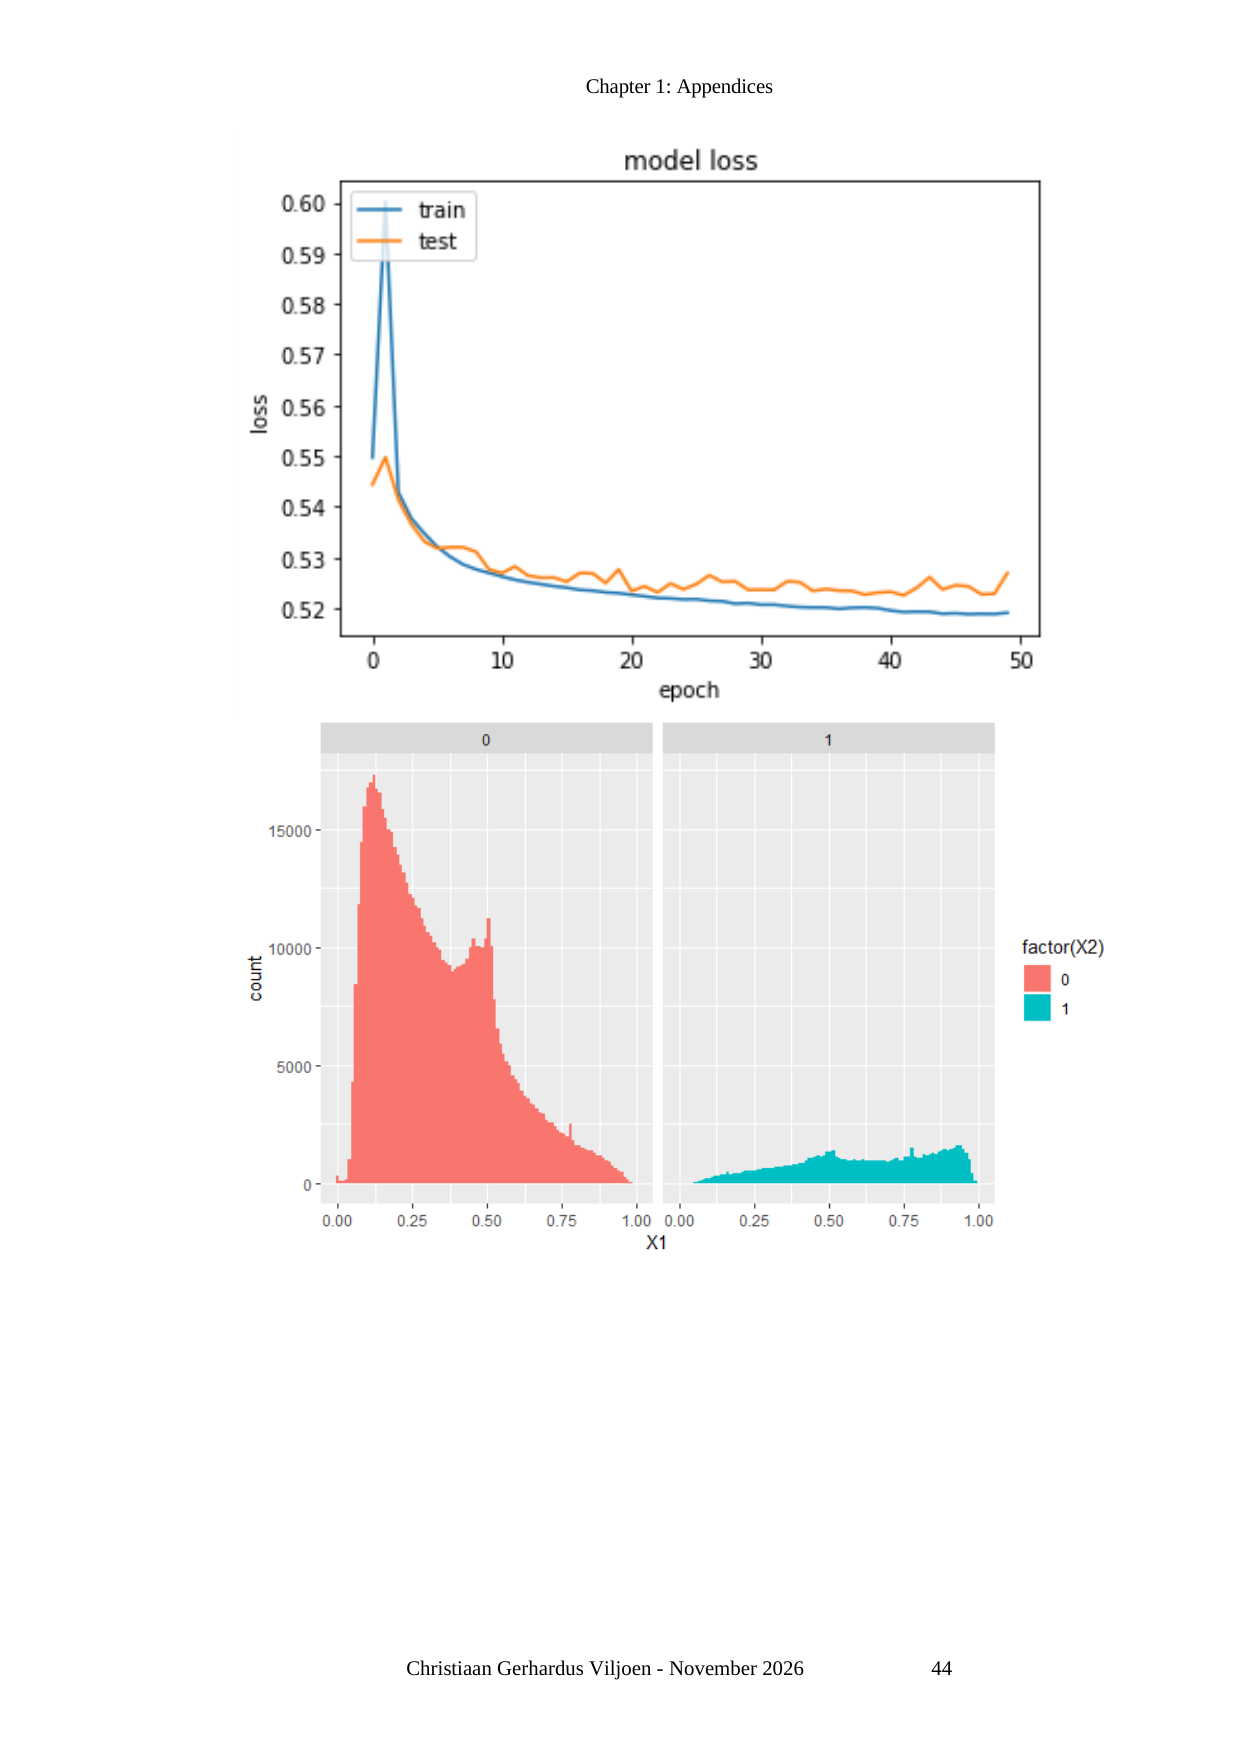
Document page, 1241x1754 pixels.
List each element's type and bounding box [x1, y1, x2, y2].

picture [236, 135, 1123, 1262]
